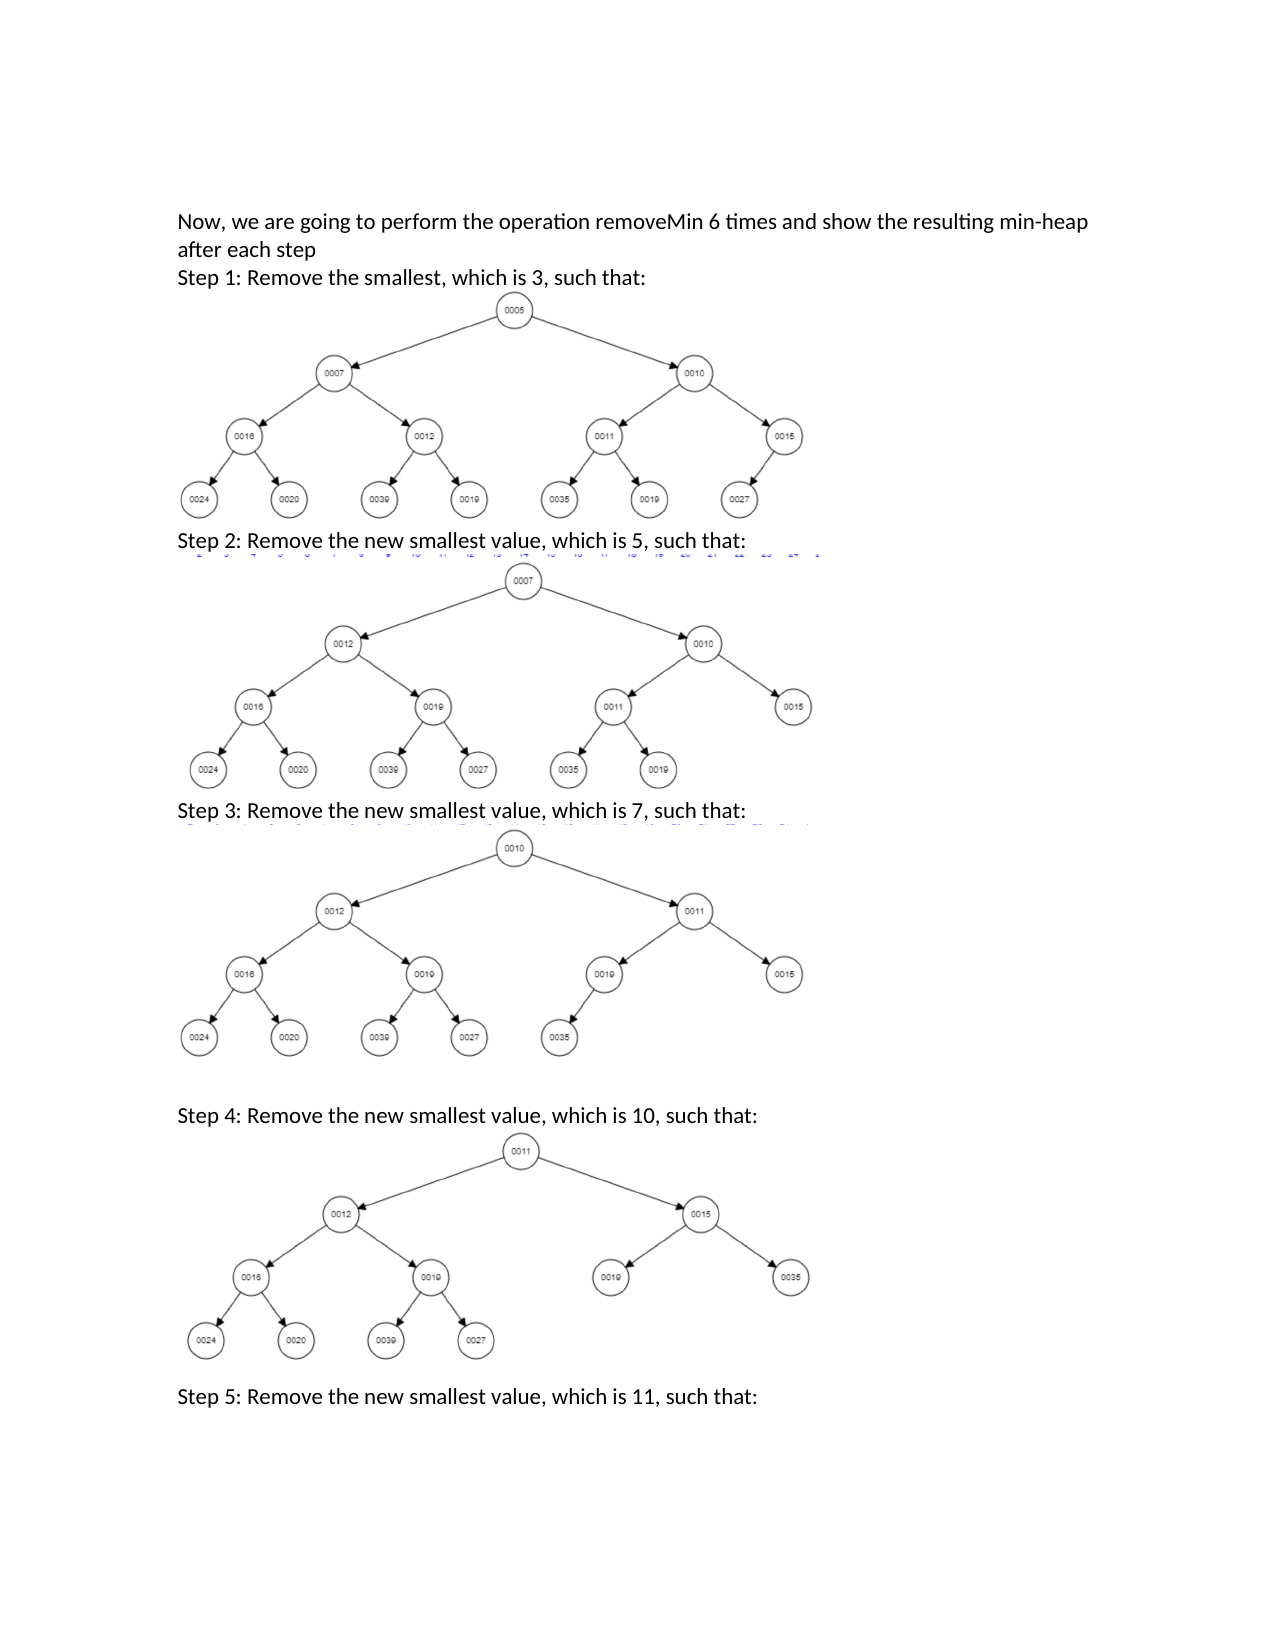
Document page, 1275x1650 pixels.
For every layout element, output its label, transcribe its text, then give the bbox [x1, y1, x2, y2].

text Step 4: Remove the new smallest value, which is 10, such that: [177, 1101, 1098, 1129]
text Now, we are going to perform the operation removeMin 6 times and show the resulting min-heap after each step [177, 207, 1098, 263]
text Step 2: Remove the new smallest value, which is 5, such that: [177, 527, 1098, 555]
picture [177, 824, 808, 1073]
picture [177, 290, 806, 527]
text Step 5: Remove the new smallest value, which is 11, such that: [177, 1382, 1098, 1410]
picture [177, 554, 819, 797]
picture [177, 1129, 817, 1382]
text Step 1: Remove the smallest, which is 3, such that: [177, 263, 1098, 291]
text Step 3: Remove the new smallest value, which is 7, such that: [177, 796, 1098, 824]
